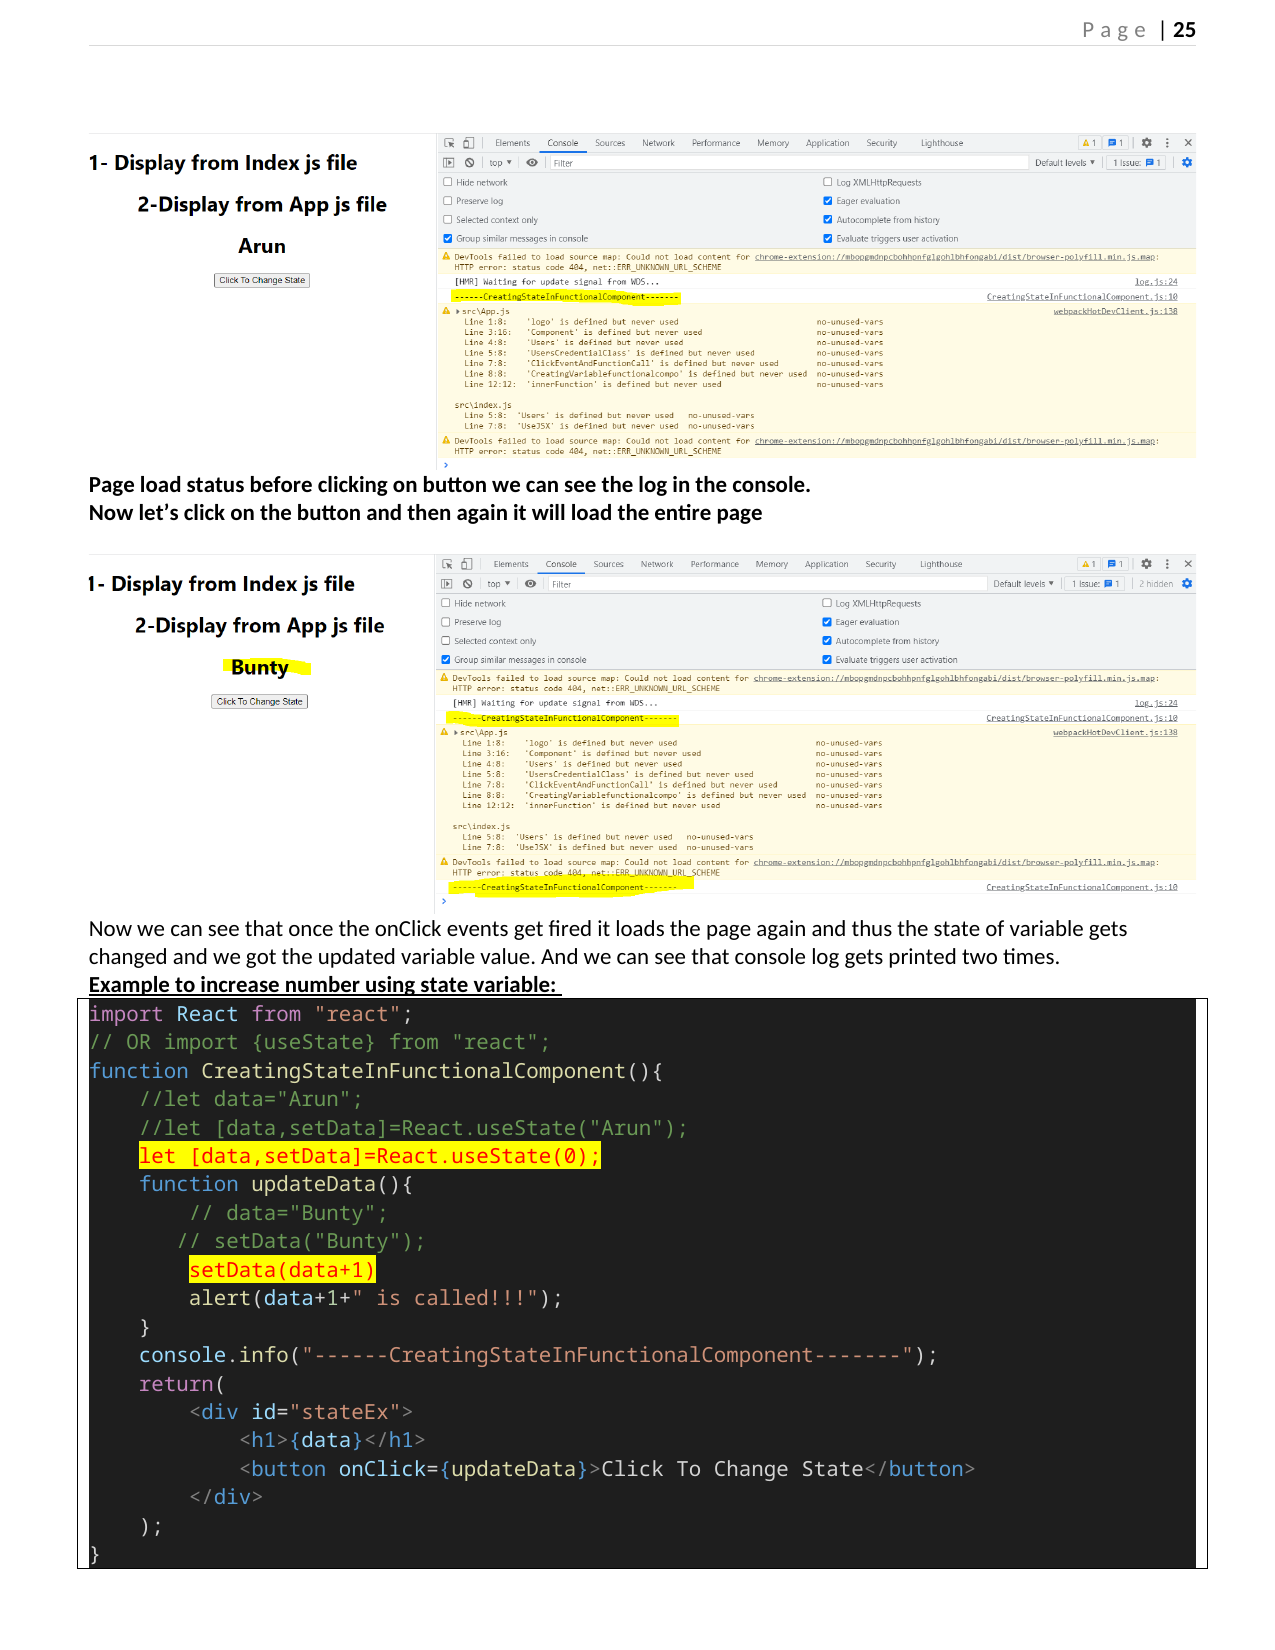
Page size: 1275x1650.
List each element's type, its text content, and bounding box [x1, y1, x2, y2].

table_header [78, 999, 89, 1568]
picture [88, 130, 1197, 470]
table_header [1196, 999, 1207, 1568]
text Now we can see that once the onClick events get fired it loads the page again and thus the state of variable gets changed and we got the updated variable value. And we can see that console log gets printed two times. [89, 914, 1196, 970]
text Page load status before clicking on button we can see the log in the console. [89, 470, 1196, 498]
text Example to increase number using state variable: [89, 970, 1196, 998]
text Now let’s click on the button and then again it will load the entire page [89, 498, 1196, 526]
picture [88, 553, 1197, 914]
